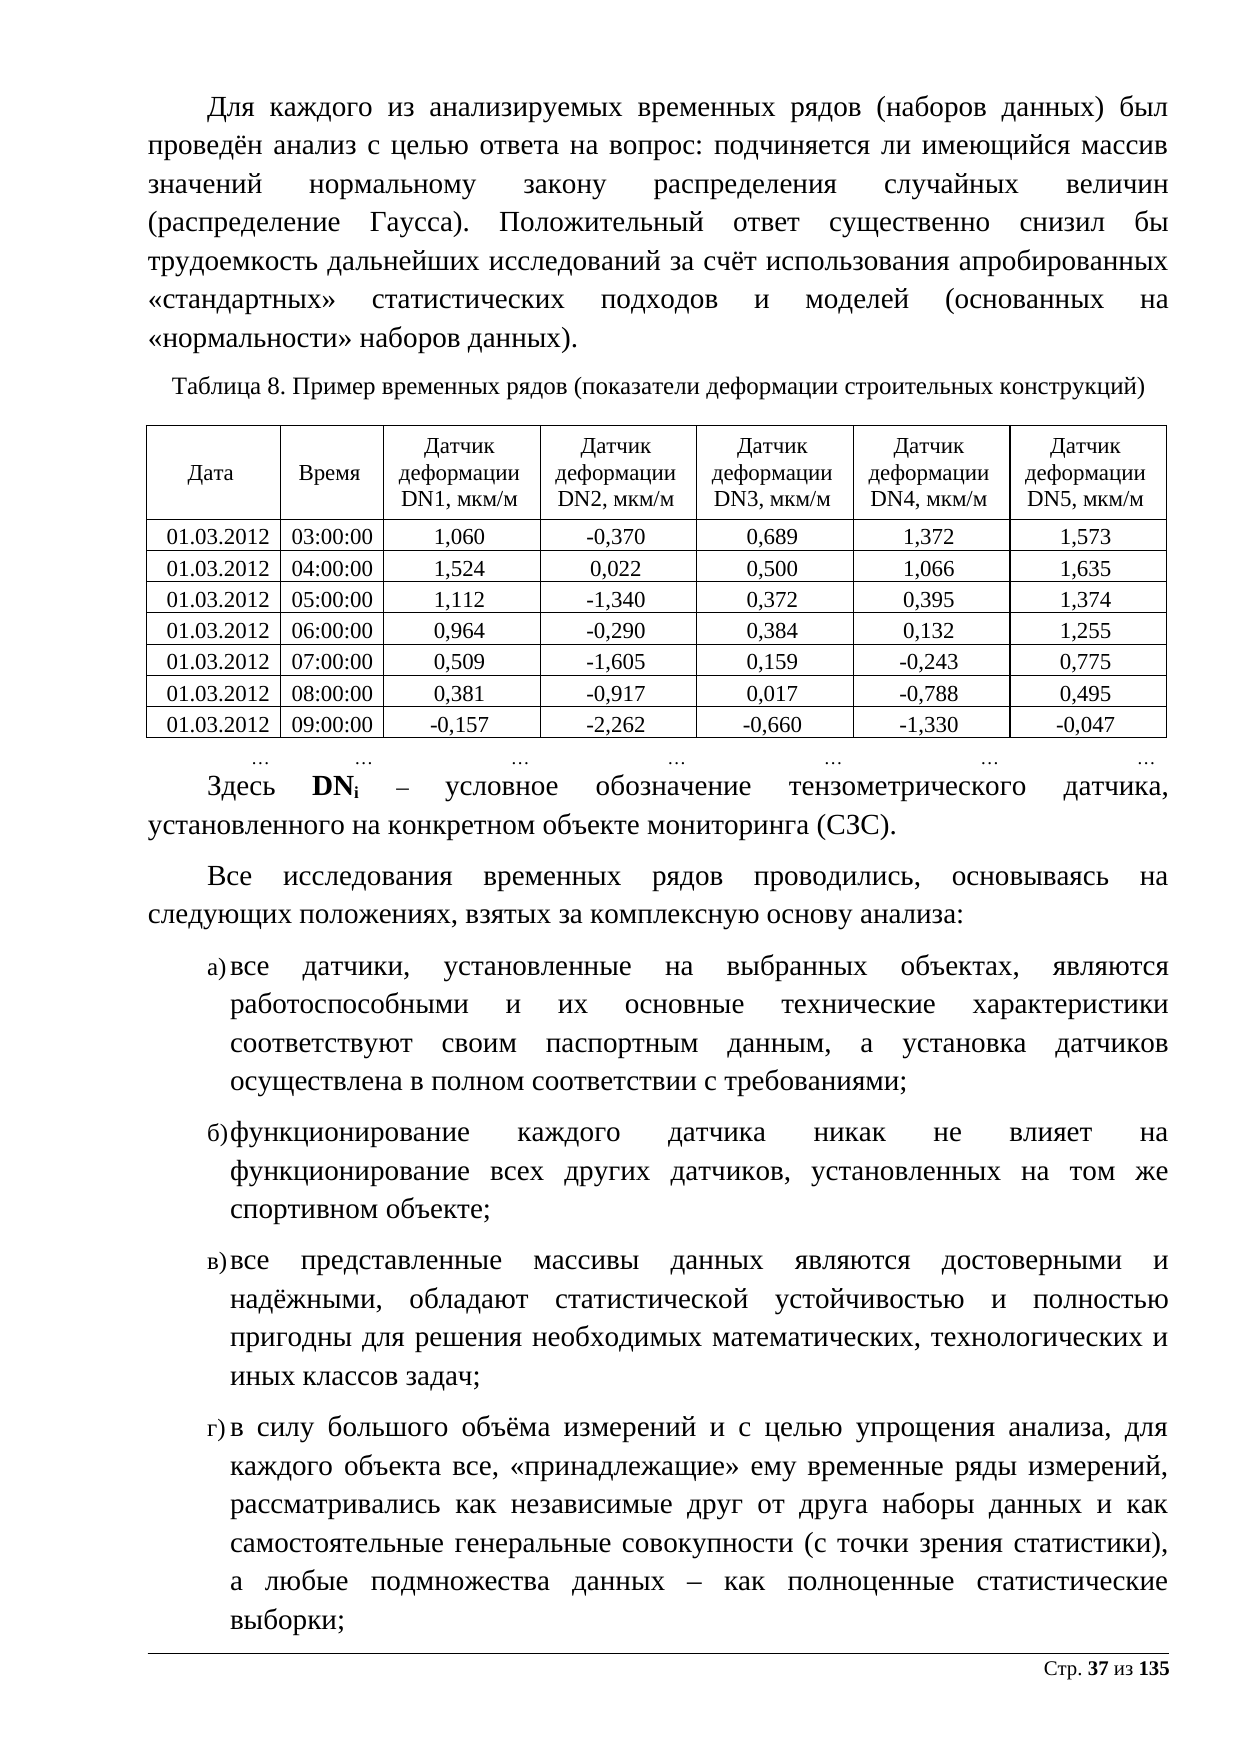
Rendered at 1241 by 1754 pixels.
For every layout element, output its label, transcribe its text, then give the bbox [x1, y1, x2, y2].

table_cell 1,066 [854, 551, 1009, 581]
table_cell -2,262 [541, 707, 696, 737]
table_cell … [146, 738, 281, 768]
table_header Датчик деформации DN4, мкм/м [854, 426, 1009, 518]
table_cell 0,017 [697, 676, 853, 706]
table_cell -1,340 [541, 582, 696, 612]
table_cell -0,047 [1011, 707, 1166, 737]
table_cell 0,395 [854, 582, 1009, 612]
table_header Дата [147, 426, 280, 518]
table_cell -0,660 [697, 707, 853, 737]
table_cell … [697, 738, 853, 768]
table_cell 04:00:00 [281, 551, 383, 581]
table_cell 0,495 [1011, 676, 1166, 706]
list все датчики, установленные на выбранных объектах, являются работоспособными и их основные технические характеристики соответствуют своим паспортным данным, а установка датчиков осуществлена в полном соответствии с требованиями; [207, 948, 1169, 1097]
table_cell 1,374 [1011, 582, 1166, 612]
table_cell … [384, 738, 540, 768]
table_cell 06:00:00 [281, 613, 383, 643]
table_header Датчик деформации DN3, мкм/м [697, 426, 853, 518]
table_cell 01.03.2012 [147, 582, 280, 612]
list все представленные массивы данных являются достоверными и надёжными, обладают статистической устойчивостью и полностью пригодны для решения необходимых математических, технологических и иных классов задач; [207, 1242, 1169, 1392]
table_cell -0,243 [854, 645, 1009, 675]
table_cell 0,132 [854, 613, 1009, 643]
table_cell 05:00:00 [281, 582, 383, 612]
table_cell … [540, 738, 697, 768]
table_cell 01.03.2012 [147, 520, 280, 550]
table_cell 0,689 [697, 520, 853, 550]
table_cell 01.03.2012 [147, 613, 280, 643]
table_header Датчик деформации DN2, мкм/м [541, 426, 696, 518]
table_cell 1,255 [1011, 613, 1166, 643]
table_cell -0,157 [384, 707, 540, 737]
table_cell 1,524 [384, 551, 540, 581]
table_cell 0,159 [697, 645, 853, 675]
table_cell -0,917 [541, 676, 696, 706]
table_cell 09:00:00 [281, 707, 383, 737]
table_cell 03:00:00 [281, 520, 383, 550]
table_cell 0,964 [384, 613, 540, 643]
table_cell 0,384 [697, 613, 853, 643]
table_cell 0,022 [541, 551, 696, 581]
table_cell 0,372 [697, 582, 853, 612]
text Таблица 8. Пример временных рядов (показатели деформации строительных конструкций) [148, 371, 1169, 400]
table_header Датчик деформации DN1, мкм/м [384, 426, 540, 518]
table_cell 1,573 [1011, 520, 1166, 550]
table_cell … [853, 738, 1010, 768]
table_cell 01.03.2012 [147, 645, 280, 675]
table_cell -1,330 [854, 707, 1009, 737]
table_cell 01.03.2012 [147, 551, 280, 581]
table_cell … [1010, 738, 1167, 768]
table_cell 0,381 [384, 676, 540, 706]
table_cell -1,605 [541, 645, 696, 675]
table_cell … [281, 738, 384, 768]
list функционирование каждого датчика никак не влияет на функционирование всех других датчиков, установленных на том же спортивном объекте; [207, 1114, 1169, 1225]
table_cell -0,370 [541, 520, 696, 550]
table_cell 0,500 [697, 551, 853, 581]
table_cell -0,290 [541, 613, 696, 643]
table_cell 01.03.2012 [147, 707, 280, 737]
table_cell 01.03.2012 [147, 676, 280, 706]
table_cell 08:00:00 [281, 676, 383, 706]
table_cell 0,509 [384, 645, 540, 675]
text Для каждого из анализируемых временных рядов (наборов данных) был проведён анализ с целью ответа на вопрос: подчиняется ли имеющийся массив значений нормальному закону распределения случайных величин (распределение Гаусса). Положительный ответ существенно снизил бы трудоемкость дальнейших исследований за счёт использования апробированных «стандартных» статистических подходов и моделей (основанных на «нормальности» наборов данных). [148, 89, 1169, 353]
table_header Время [281, 426, 383, 518]
table_cell 1,112 [384, 582, 540, 612]
table_cell 0,775 [1011, 645, 1166, 675]
table_cell -0,788 [854, 676, 1009, 706]
table_cell 07:00:00 [281, 645, 383, 675]
table_cell 1,372 [854, 520, 1009, 550]
table_cell 1,060 [384, 520, 540, 550]
text Все исследования временных рядов проводились, основываясь на следующих положениях, взятых за комплексную основу анализа: [148, 858, 1169, 930]
table_header Датчик деформации DN5, мкм/м [1011, 426, 1166, 518]
list в силу большого объёма измерений и с целью упрощения анализа, для каждого объекта все, «принадлежащие» ему временные ряды измерений, рассматривались как независимые друг от друга наборы данных и как самостоятельные генеральные совокупности (с точки зрения статистики), а любые подмножества данных – как полноценные статистические выборки; [207, 1409, 1169, 1635]
table_cell 1,635 [1011, 551, 1166, 581]
text Здесь DNi – условное обозначение тензометрического датчика, установленного на конкретном объекте мониторинга (СЗС). [148, 768, 1169, 841]
